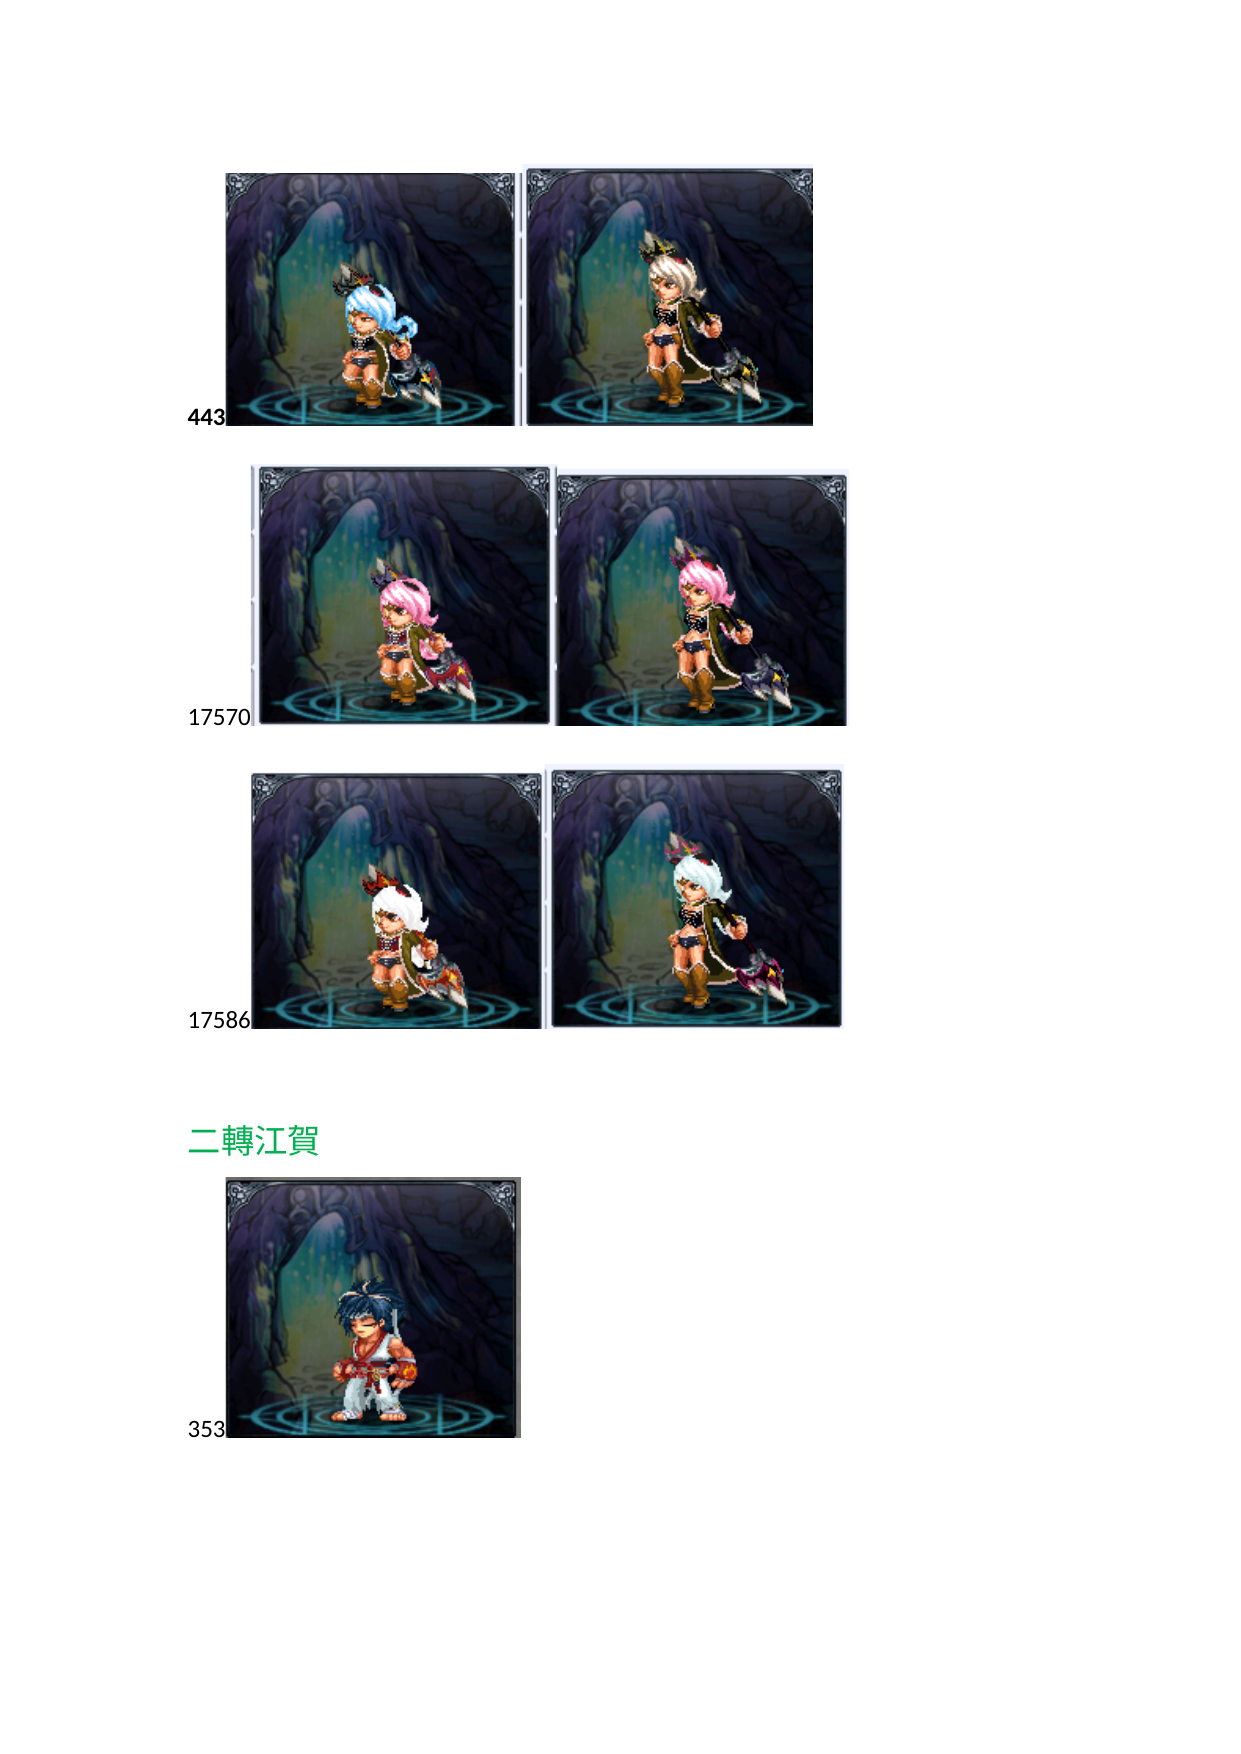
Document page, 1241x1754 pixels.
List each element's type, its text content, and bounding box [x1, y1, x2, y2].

picture [225, 1177, 521, 1438]
text 二轉江賀 [187, 1102, 1053, 1177]
picture [250, 764, 845, 1029]
picture [250, 464, 850, 726]
picture [225, 164, 813, 426]
